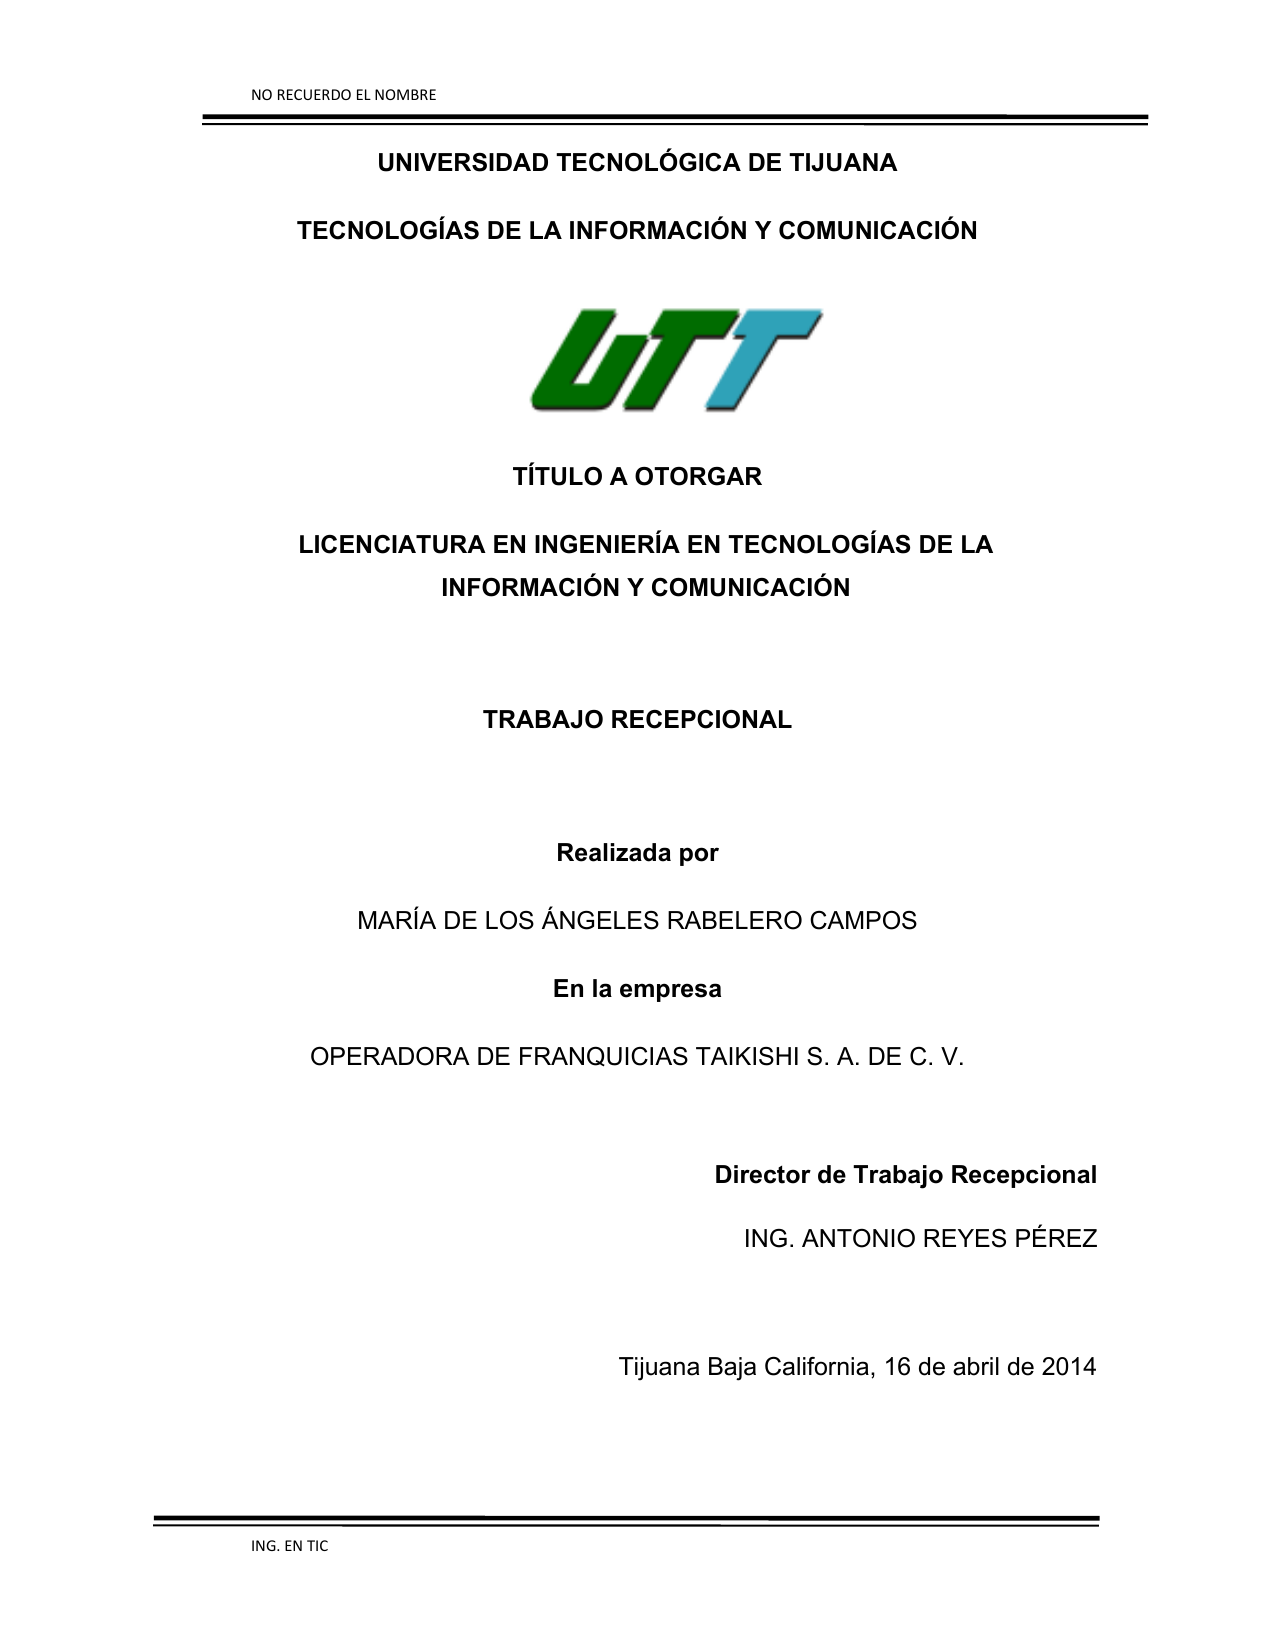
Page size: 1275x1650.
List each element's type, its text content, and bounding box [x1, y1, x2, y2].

text LICENCIATURA EN INGENIERÍA EN TECNOLOGÍAS DE LA INFORMACIÓN Y COMUNICACIÓN [271, 530, 1021, 602]
text OPERADORA DE FRANQUICIAS TAIKISHI S. A. DE C. V. [177, 1042, 1098, 1071]
text UNIVERSIDAD TECNOLÓGICA DE TIJUANA [177, 148, 1098, 176]
text MARÍA DE LOS ÁNGELES RABELERO CAMPOS [177, 906, 1098, 934]
text TECNOLOGÍAS DE LA INFORMACIÓN Y COMUNICACIÓN [177, 216, 1098, 244]
text Realizada por [177, 838, 1098, 866]
text Director de Trabajo Recepcional [177, 1160, 1098, 1188]
text En la empresa [177, 974, 1098, 1003]
text TRABAJO RECEPCIONAL [177, 706, 1098, 734]
text TÍTULO A OTORGAR [177, 462, 1098, 491]
text Tijuana Baja California, 16 de abril de 2014 [177, 1352, 1098, 1380]
text ING. ANTONIO REYES PÉREZ [177, 1224, 1098, 1252]
